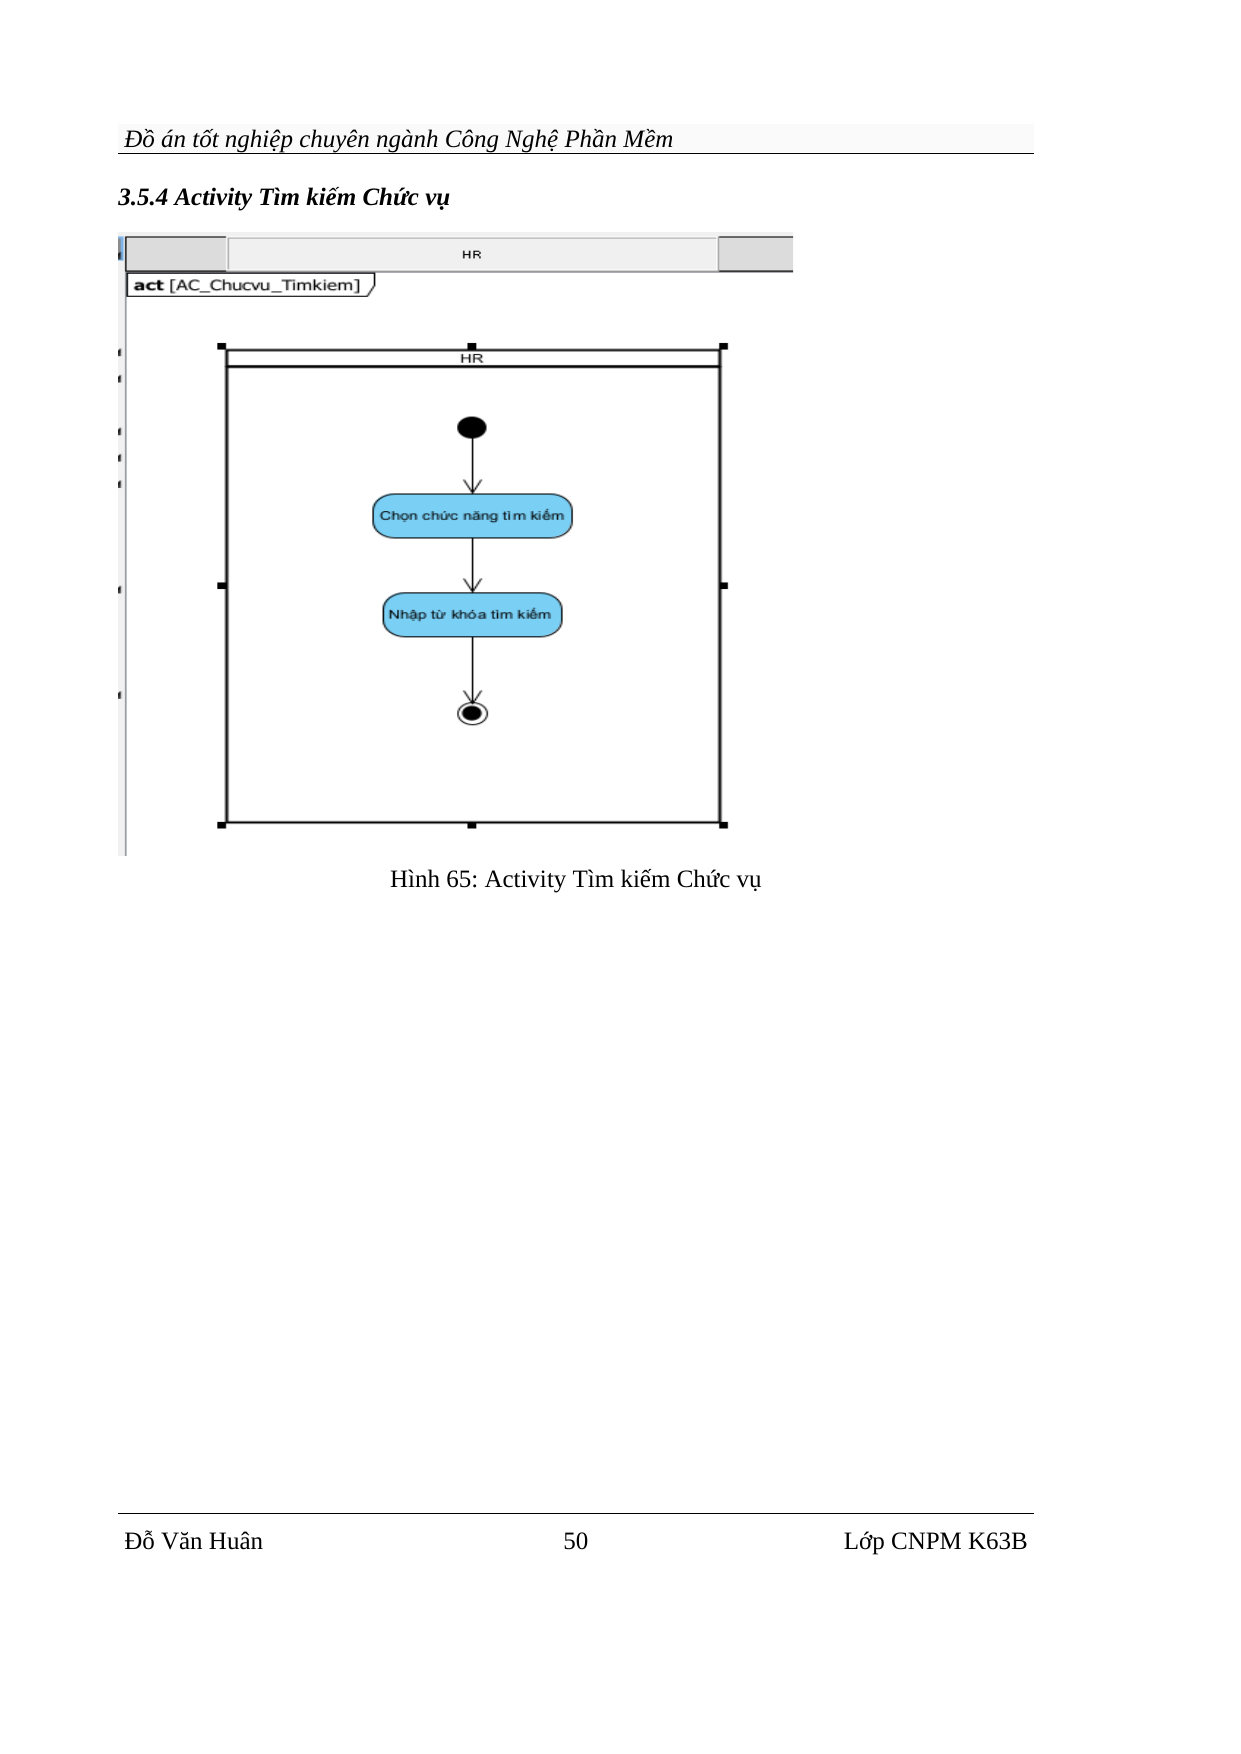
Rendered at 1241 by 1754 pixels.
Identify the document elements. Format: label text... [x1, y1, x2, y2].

picture [118, 232, 794, 856]
subtitle Activity Tìm kiếm Chức vụ [118, 182, 1033, 211]
text Hình 65: Activity Tìm kiếm Chức vụ [118, 864, 1033, 893]
